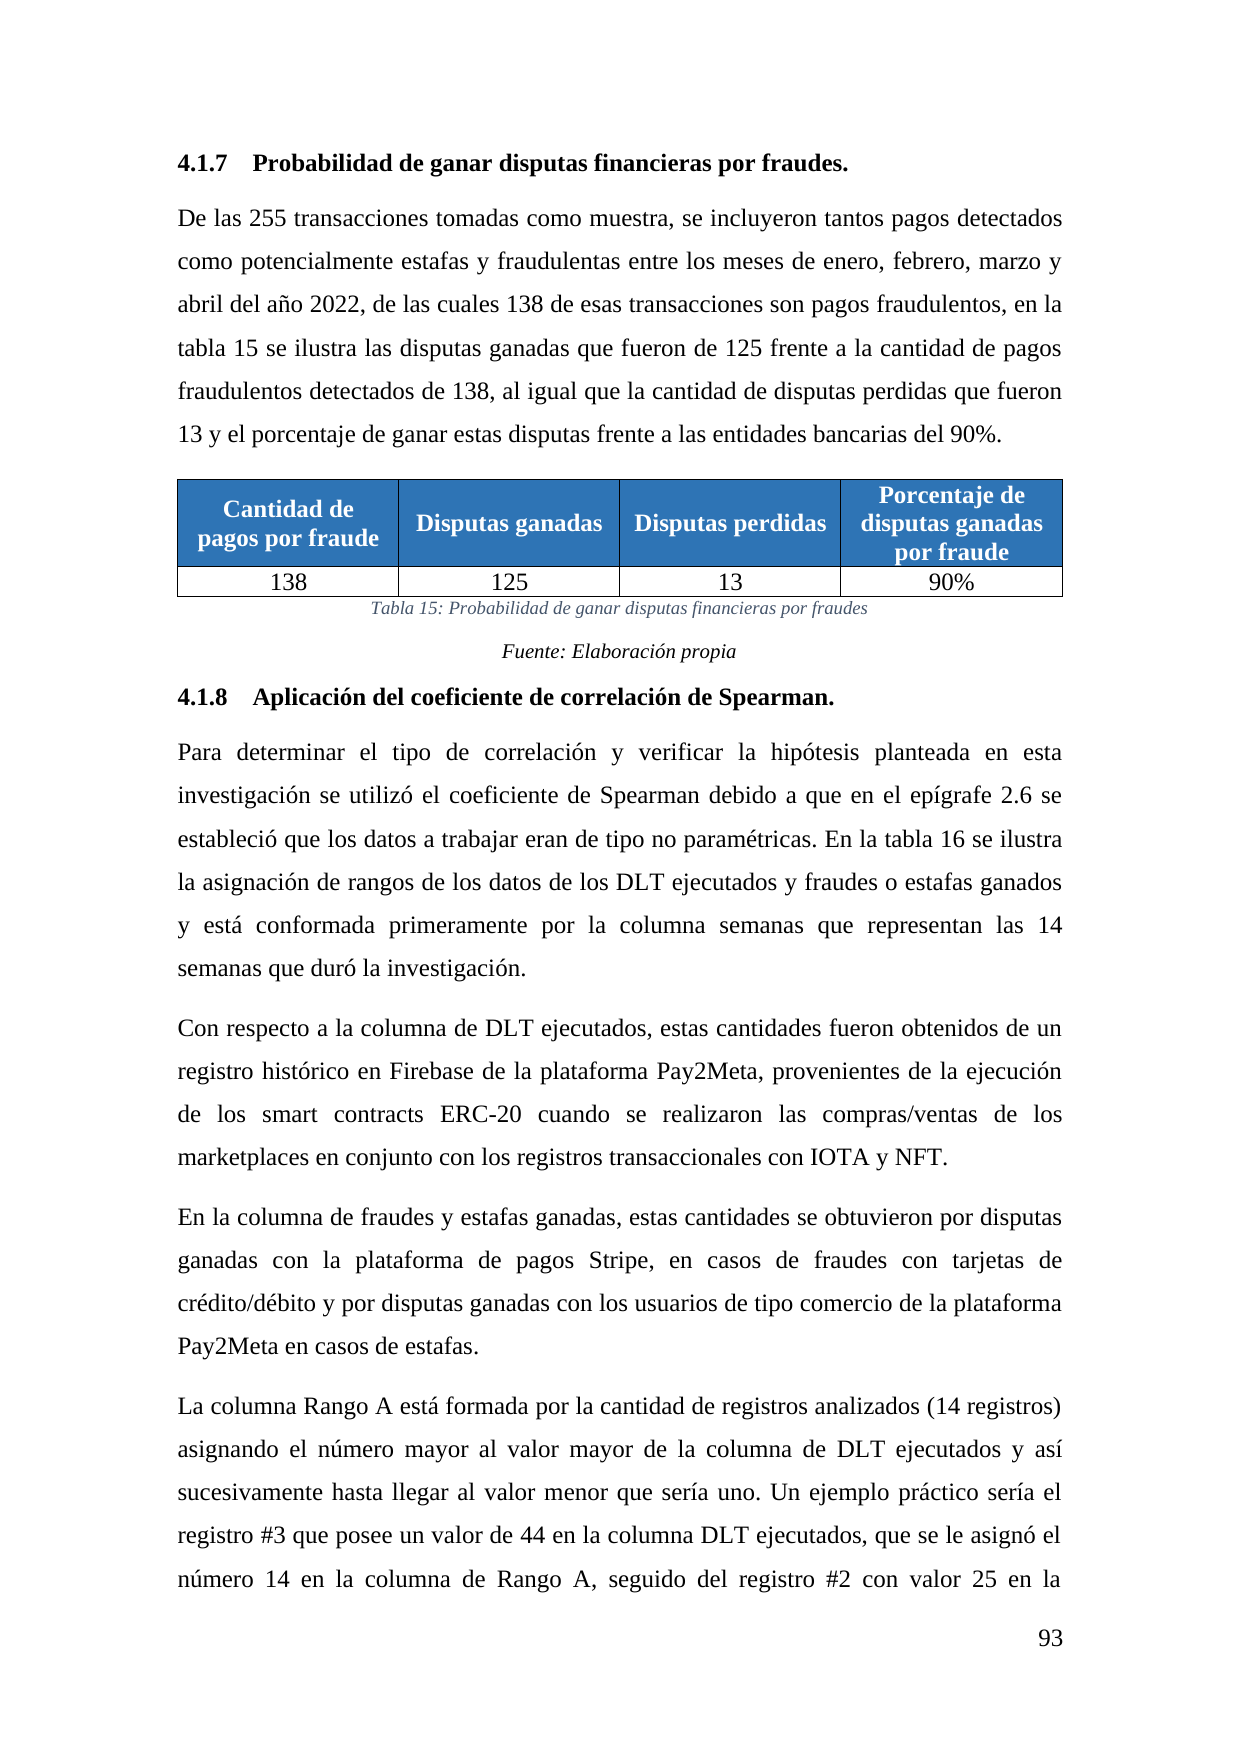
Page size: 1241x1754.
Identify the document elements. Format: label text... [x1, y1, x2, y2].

text Fuente: Elaboración propia [177, 639, 1063, 663]
text Tabla : Probabilidad de ganar disputas financieras por fraudes [177, 597, 1063, 618]
table_cell 90% [841, 567, 1062, 596]
table_header Porcentaje de disputas ganadas por fraude [841, 480, 1062, 566]
text De las 255 transacciones tomadas como muestra, se incluyeron tantos pagos detectados como potencialmente estafas y fraudulentas entre los meses de enero, febrero, marzo y abril del año 2022, de las cuales 138 de esas transacciones son pagos fraudulentos, en la tabla 15 se ilustra las disputas ganadas que fueron de 125 frente a la cantidad de pagos fraudulentos detectados de 138, al igual que la cantidad de disputas perdidas que fueron 13 y el porcentaje de ganar estas disputas frente a las entidades bancarias del 90%. [177, 203, 1063, 448]
table_header Cantidad de pagos por fraude [178, 480, 398, 566]
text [177, 1391, 1063, 1592]
table_header Disputas ganadas [399, 480, 619, 566]
list Aplicación del coeficiente de correlación de Spearman. [177, 682, 1063, 711]
table_header Disputas perdidas [620, 480, 840, 566]
text Con respecto a la columna de DLT ejecutados, estas cantidades fueron obtenidos de un registro histórico en Firebase de la plataforma Pay2Meta, provenientes de la ejecución de los smart contracts ERC-20 cuando se realizaron las compras/ventas de los marketplaces en conjunto con los registros transaccionales con IOTA y NFT. [177, 1013, 1063, 1171]
text En la columna de fraudes y estafas ganadas, estas cantidades se obtuvieron por disputas ganadas con la plataforma de pagos Stripe, en casos de fraudes con tarjetas de crédito/débito y por disputas ganadas con los usuarios de tipo comercio de la plataforma Pay2Meta en casos de estafas. [177, 1202, 1063, 1360]
table_cell 138 [178, 567, 398, 596]
text Para determinar el tipo de correlación y verificar la hipótesis planteada en esta investigación se utilizó el coeficiente de Spearman debido a que en el epígrafe 2.6 se estableció que los datos a trabajar eran de tipo no paramétricas. En la tabla 16 se ilustra la asignación de rangos de los datos de los DLT ejecutados y fraudes o estafas ganados y está conformada primeramente por la columna semanas que representan las 14 semanas que duró la investigación. [177, 737, 1063, 982]
table_cell 13 [620, 567, 840, 596]
table_cell 125 [399, 567, 619, 596]
list Probabilidad de ganar disputas financieras por fraudes. [177, 148, 1063, 176]
